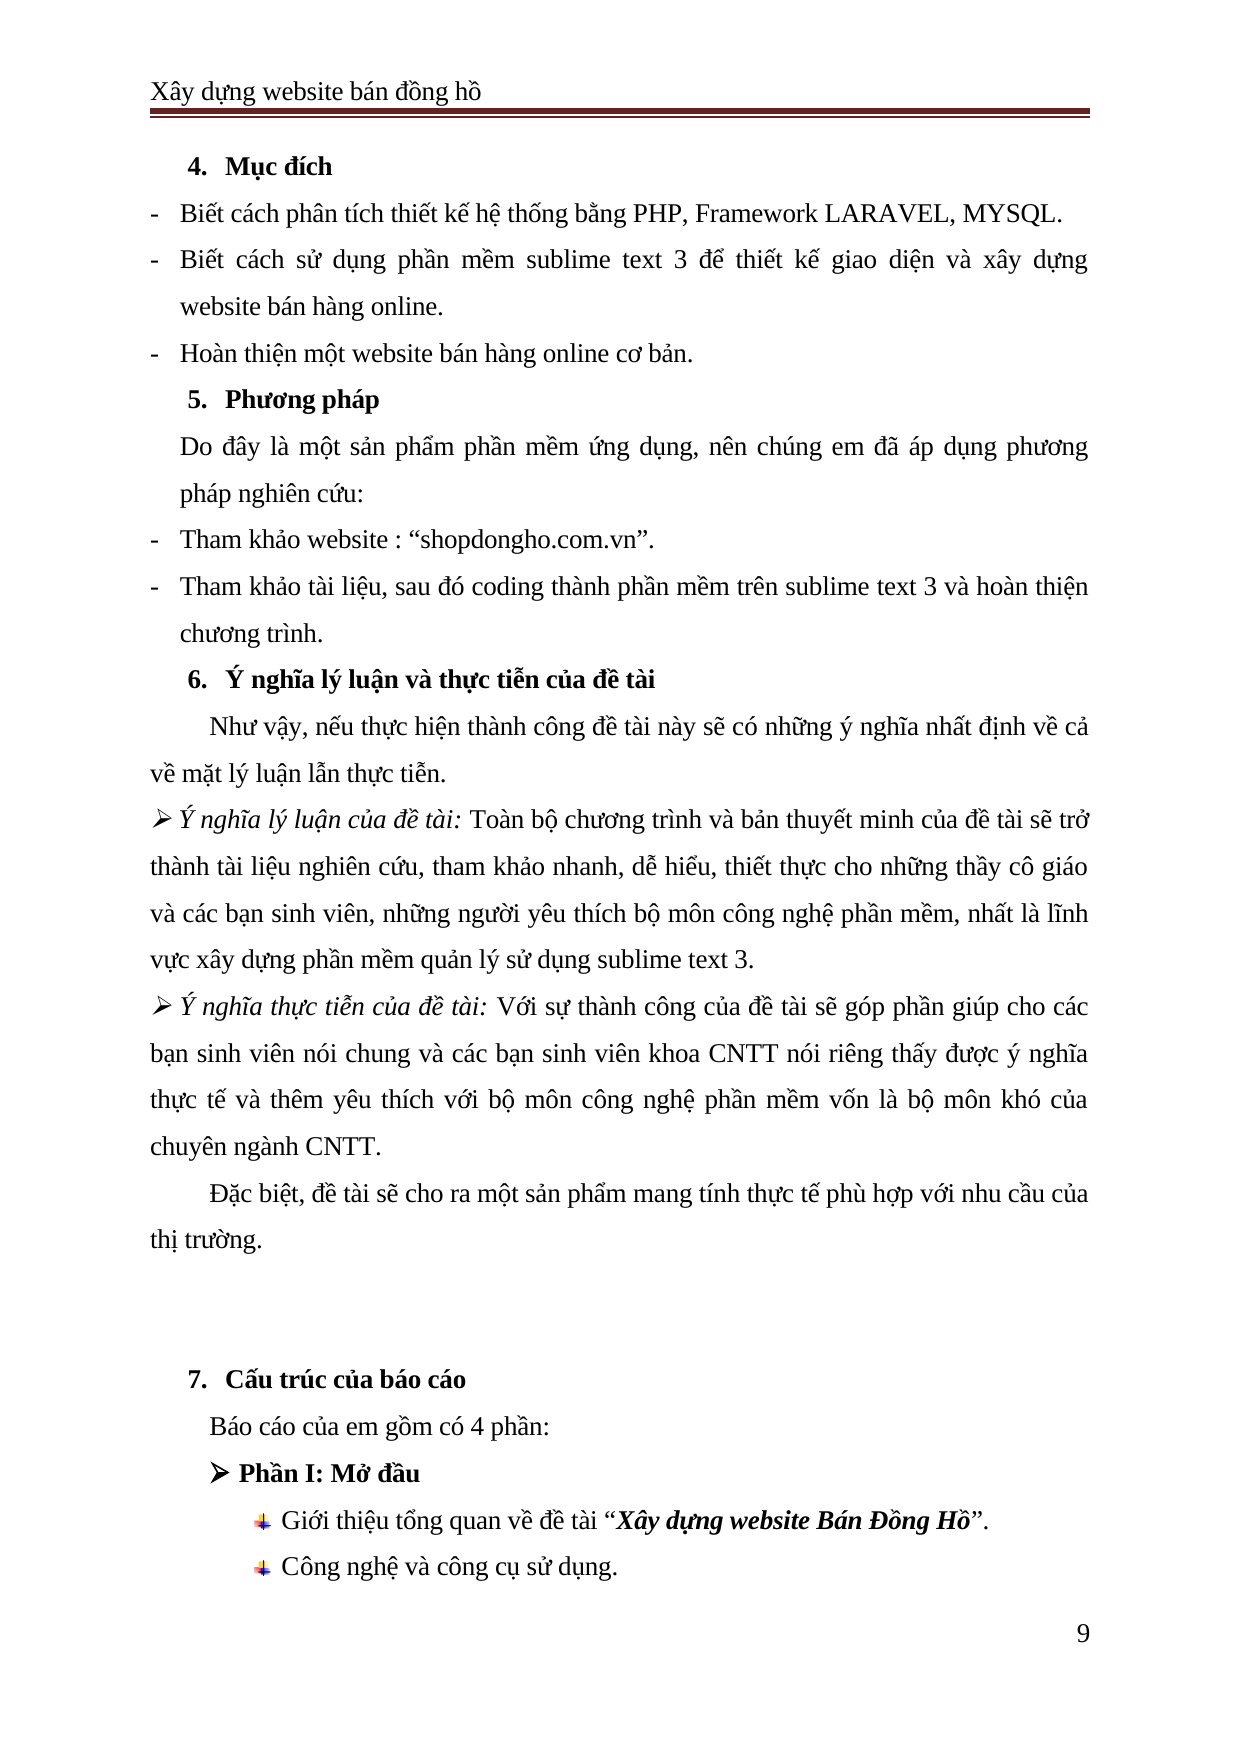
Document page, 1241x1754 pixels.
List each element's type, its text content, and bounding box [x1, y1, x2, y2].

list Do đây là một sản phẩm phần mềm ứng dụng, nên chúng em đã áp dụng phương pháp nghiên cứu: [179, 430, 1090, 508]
list Biết cách phân tích thiết kế hệ thống bằng PHP, Framework LARAVEL, MYSQL. [150, 197, 1090, 228]
list Đặc biệt, đề tài sẽ cho ra một sản phẩm mang tính thực tế phù hợp với nhu cầu của thị trường. [150, 1177, 1090, 1255]
text Ý nghĩa lý luận và thực tiễn của đề tài [187, 663, 1090, 694]
list Hoàn thiện một website bán hàng online cơ bản. [150, 337, 1090, 368]
list Tham khảo tài liệu, sau đó coding thành phần mềm trên sublime text 3 và hoàn thiện chương trình. [150, 570, 1090, 648]
list Tham khảo website : “shopdongho.com.vn”. [150, 523, 1090, 554]
text Cấu trúc của báo cáo [187, 1363, 1090, 1395]
list Báo cáo của em gồm có 4 phần: [150, 1410, 1090, 1441]
list Phần I: Mở đầu [209, 1457, 1090, 1488]
picture [254, 1512, 271, 1530]
list Như vậy, nếu thực hiện thành công đề tài này sẽ có những ý nghĩa nhất định về cả về mặt lý luận lẫn thực tiễn. [150, 710, 1090, 788]
text Phương pháp [187, 383, 1090, 414]
list Ý nghĩa lý luận của đề tài: Toàn bộ chương trình và bản thuyết minh của đề tài sẽ trở thành tài liệu nghiên cứu, tham khảo nhanh, dễ hiểu, thiết thực cho những thầy cô giáo và các bạn sinh viên, những người yêu thích bộ môn công nghệ phần mềm, nhất là lĩnh vực xây dựng phần mềm quản lý sử dụng sublime text 3. [150, 803, 1090, 974]
text Mục đích [187, 150, 1090, 181]
list Ý nghĩa thực tiễn của đề tài: Với sự thành công của đề tài sẽ góp phần giúp cho các bạn sinh viên nói chung và các bạn sinh viên khoa CNTT nói riêng thấy được ý nghĩa thực tế và thêm yêu thích với bộ môn công nghệ phần mềm vốn là bộ môn khó của chuyên ngành CNTT. [150, 990, 1090, 1161]
list Biết cách sử dụng phần mềm sublime text 3 để thiết kế giao diện và xây dựng website bán hàng online. [150, 243, 1090, 321]
list C ông nghệ và công cụ sử dụng. [253, 1550, 1090, 1582]
picture [254, 1559, 271, 1576]
list Giới thiệu tổng quan về đề tài “Xây dựng website Bán Đồng Hồ”. [253, 1504, 1090, 1535]
